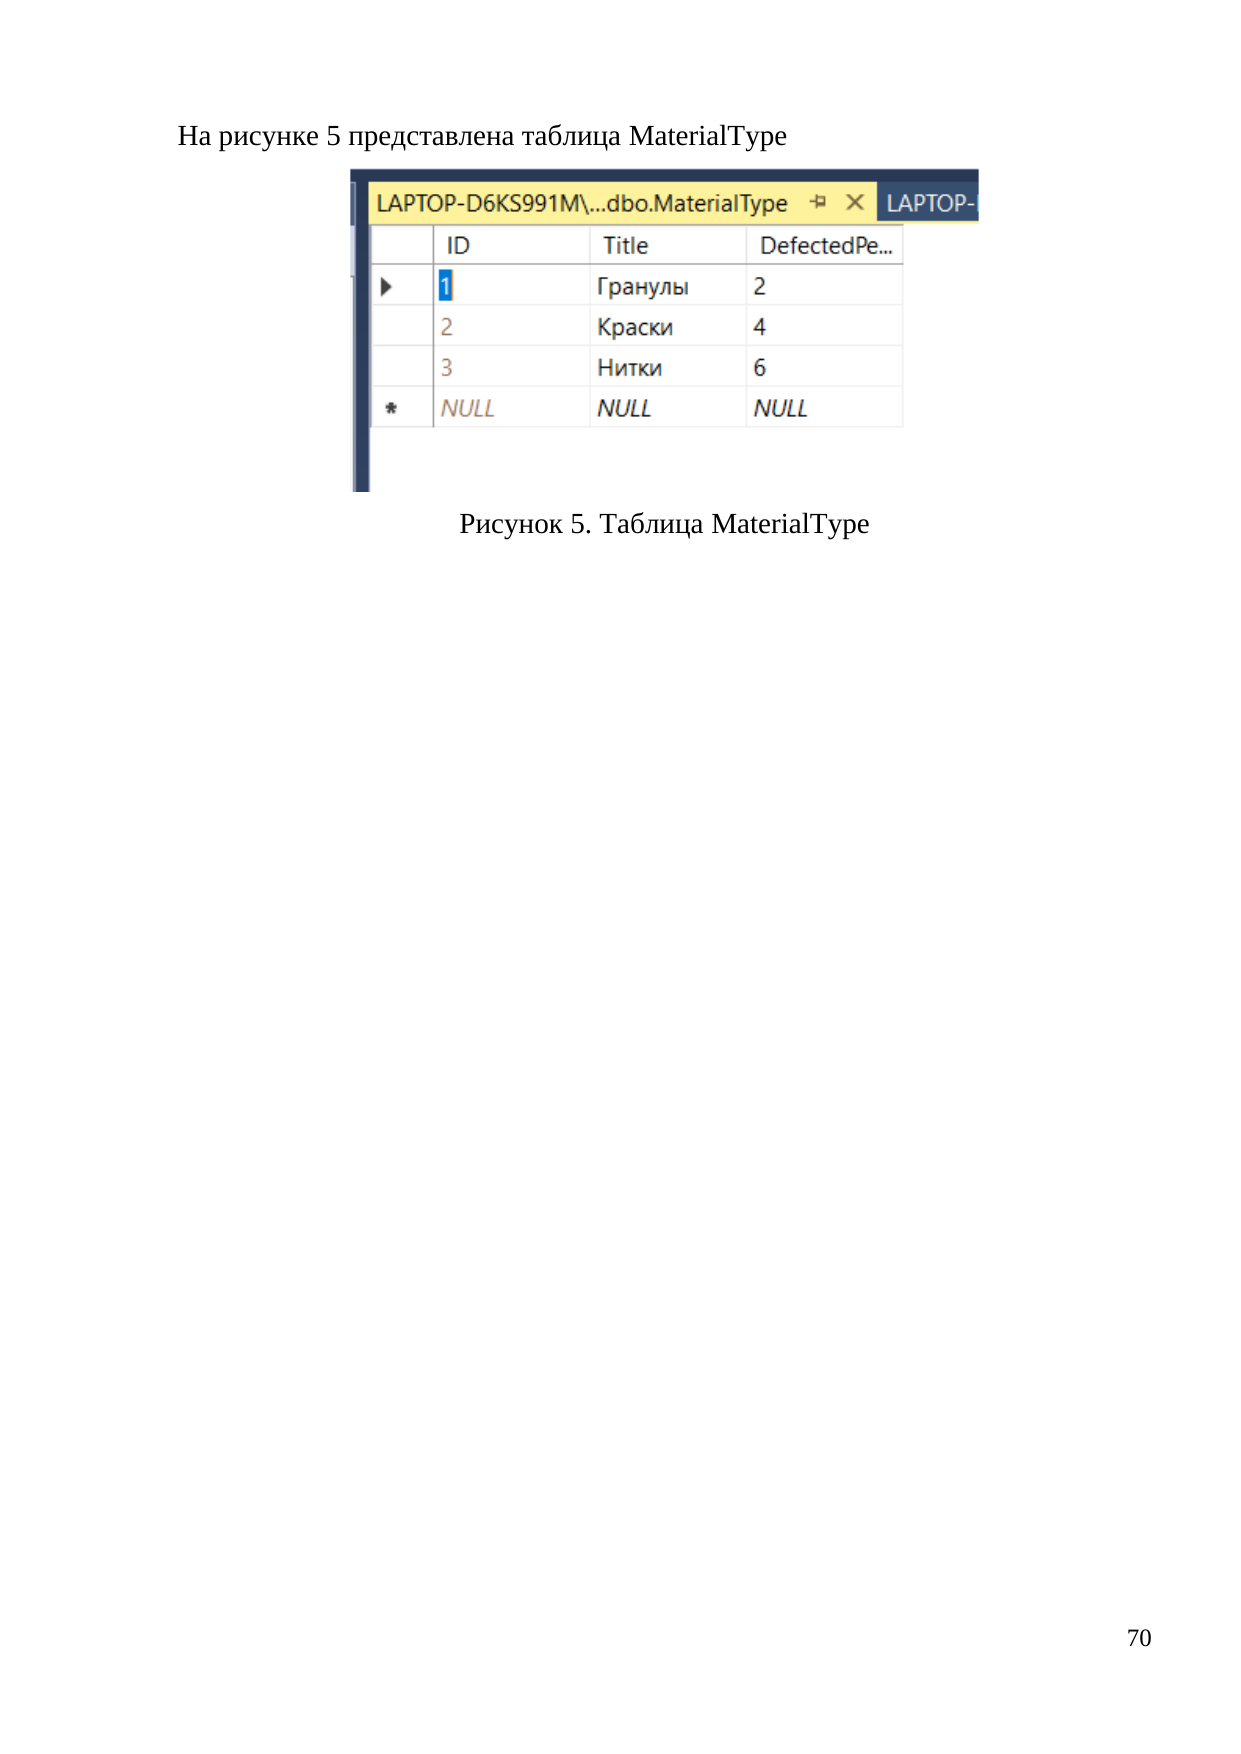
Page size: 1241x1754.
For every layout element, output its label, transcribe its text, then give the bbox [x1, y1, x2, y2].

text Рисунок 5. Таблица MaterialType [177, 506, 1152, 540]
picture [350, 168, 979, 492]
text На рисунке 5 представлена таблица MaterialType [177, 118, 1152, 152]
